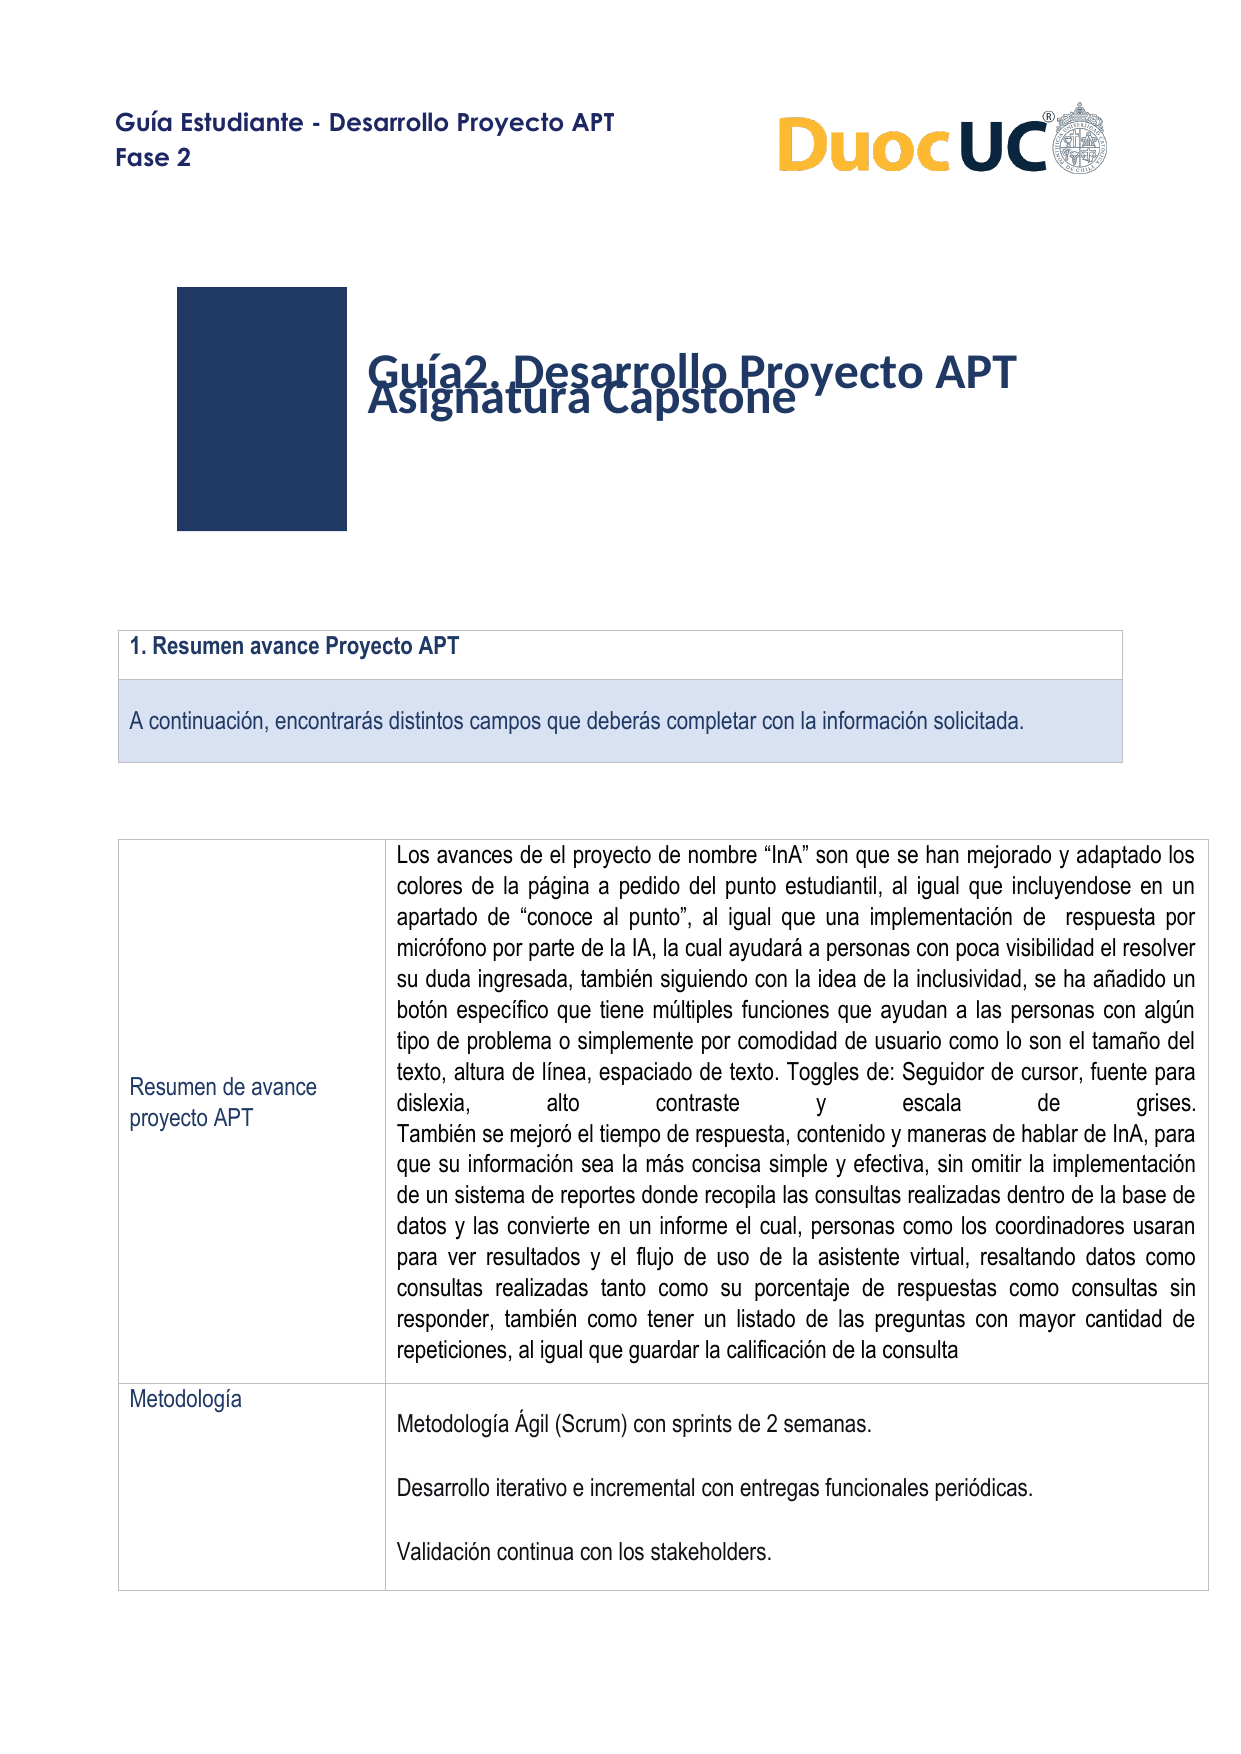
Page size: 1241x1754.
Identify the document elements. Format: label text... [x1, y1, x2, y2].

table_header Los avances de el proyecto de nombre “InA” son que se han mejorado y adaptado los colores de la página a pedido del punto estudiantil, al igual que incluyendose en un apartado de “conoce al punto”, al igual que una implementación de respuesta por micrófono por parte de la IA, la cual ayudará a personas con poca visibilidad el resolver su duda ingresada, también siguiendo con la idea de la inclusividad, se ha añadido un botón específico que tiene múltiples funciones que ayudan a las personas con algún tipo de problema o simplemente por comodidad de usuario como lo son el tamaño del texto, altura de línea, espaciado de texto. Toggles de: Seguidor de cursor, fuente para dislexia, alto contraste y escala de grises. También se mejoró el tiempo de respuesta, contenido y maneras de hablar de InA, para que su información sea la más concisa simple y efectiva, sin omitir la implementación de un sistema de reportes donde recopila las consultas realizadas dentro de la base de datos y las convierte en un informe el cual, personas como los coordinadores usaran para ver resultados y el flujo de uso de la asistente virtual, resaltando datos como consultas realizadas tanto como su porcentaje de respuestas como consultas sin responder, también como tener un listado de las preguntas con mayor cantidad de repeticiones, al igual que guardar la calificación de la consulta [386, 840, 1208, 1382]
picture [779, 102, 1107, 174]
table_cell Metodología [119, 1384, 385, 1590]
table_header Resumen de avance proyecto APT [119, 840, 385, 1382]
table_header 1. Resumen avance Proyecto APT [119, 631, 1122, 678]
table_cell A continuación, encontrarás distintos campos que deberás completar con la información solicitada. [119, 680, 1122, 762]
